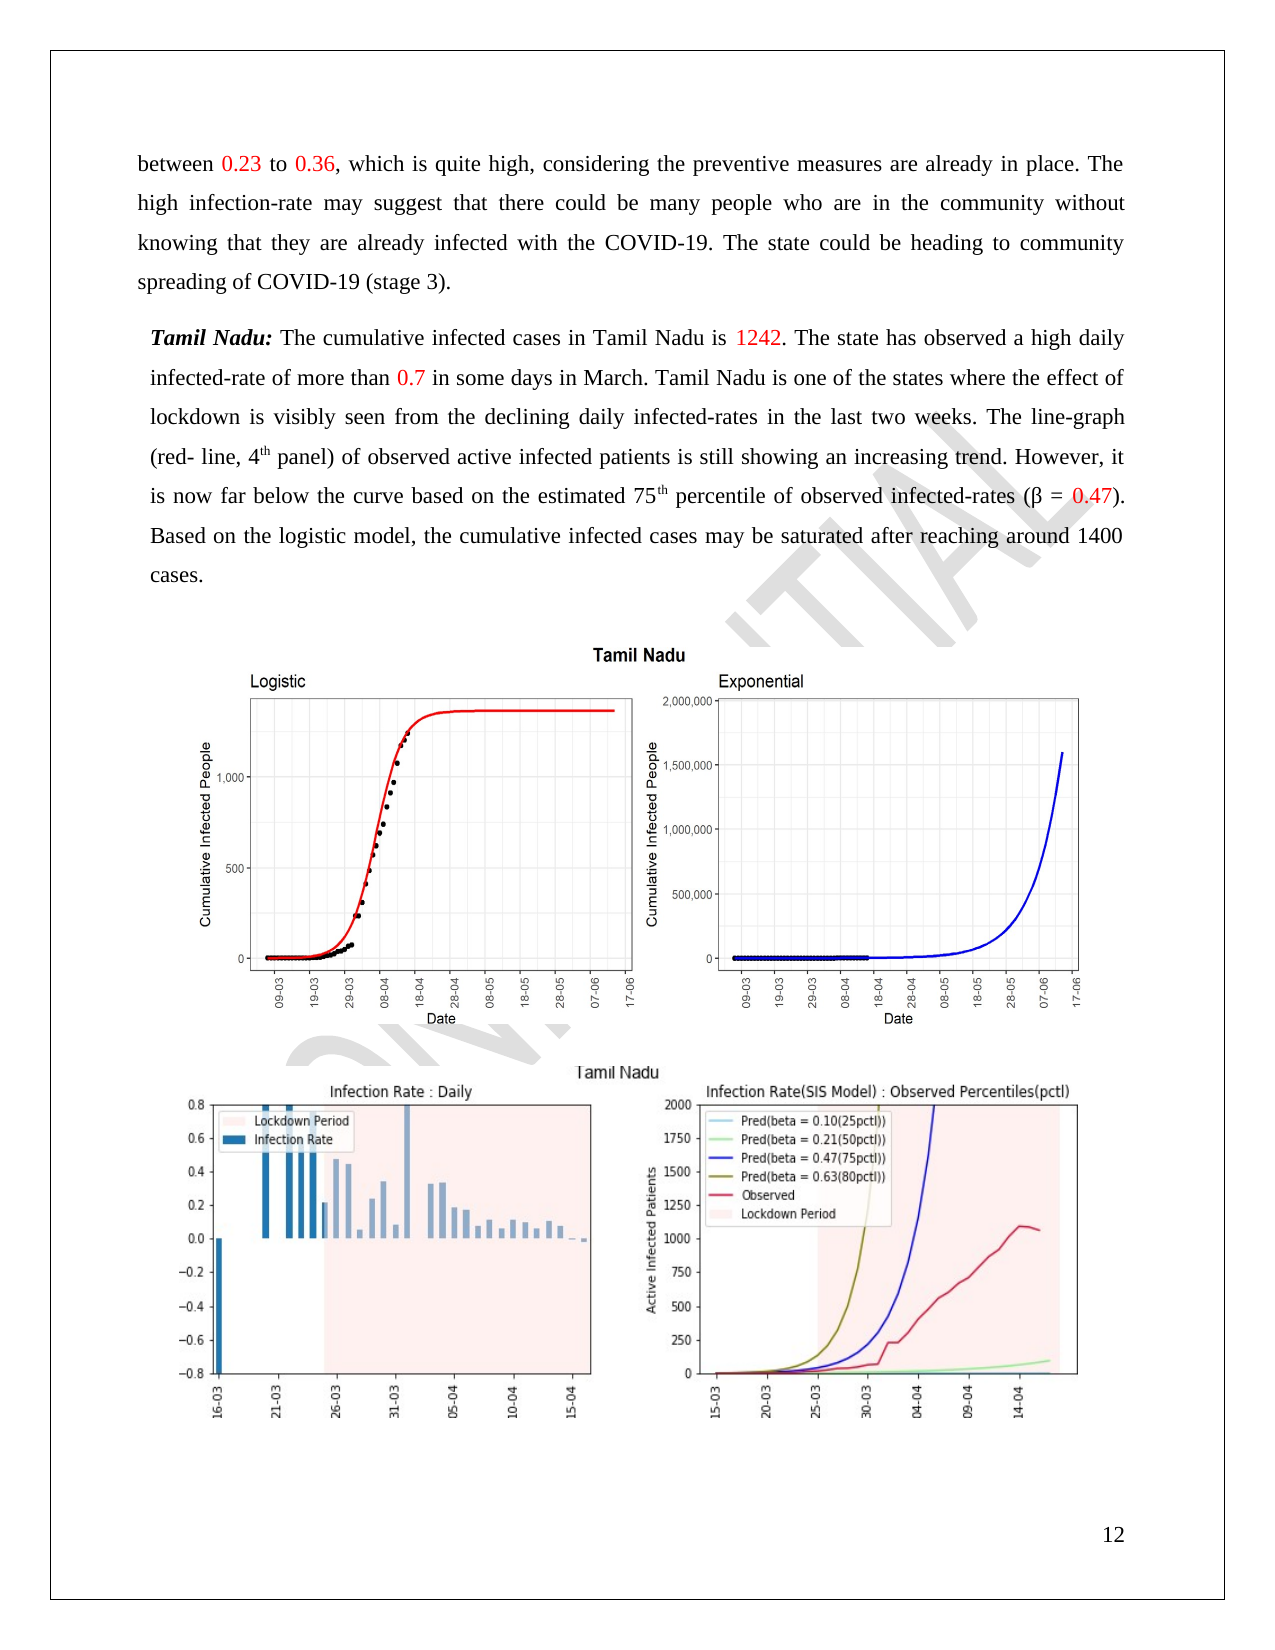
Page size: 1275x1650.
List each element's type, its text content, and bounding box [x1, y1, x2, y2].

picture [199, 647, 1081, 1024]
picture [179, 1066, 1078, 1418]
text between 0.23 to 0.36, which is quite high, considering the preventive measures are already in place. The high infection-rate may suggest that there could be many people who are in the community without knowing that they are already infected with the COVID-19. The state could be heading to community spreading of COVID-19 (stage 3). [137, 150, 1126, 295]
text Tamil Nadu: The cumulative infected cases in Tamil Nadu is 1242. The state has observed a high daily infected-rate of more than 0.7 in some days in March. Tamil Nadu is one of the states where the effect of lockdown is visibly seen from the declining daily infected-rates in the last two weeks. The line-graph (red- line, 4th panel) of observed active infected patients is still showing an increasing trend. However, it is now far below the curve based on the estimated 75th percentile of observed infected-rates (β = 0.47). Based on the logistic model, the cumulative infected cases may be saturated after reaching around 1400 cases. [150, 324, 1125, 588]
